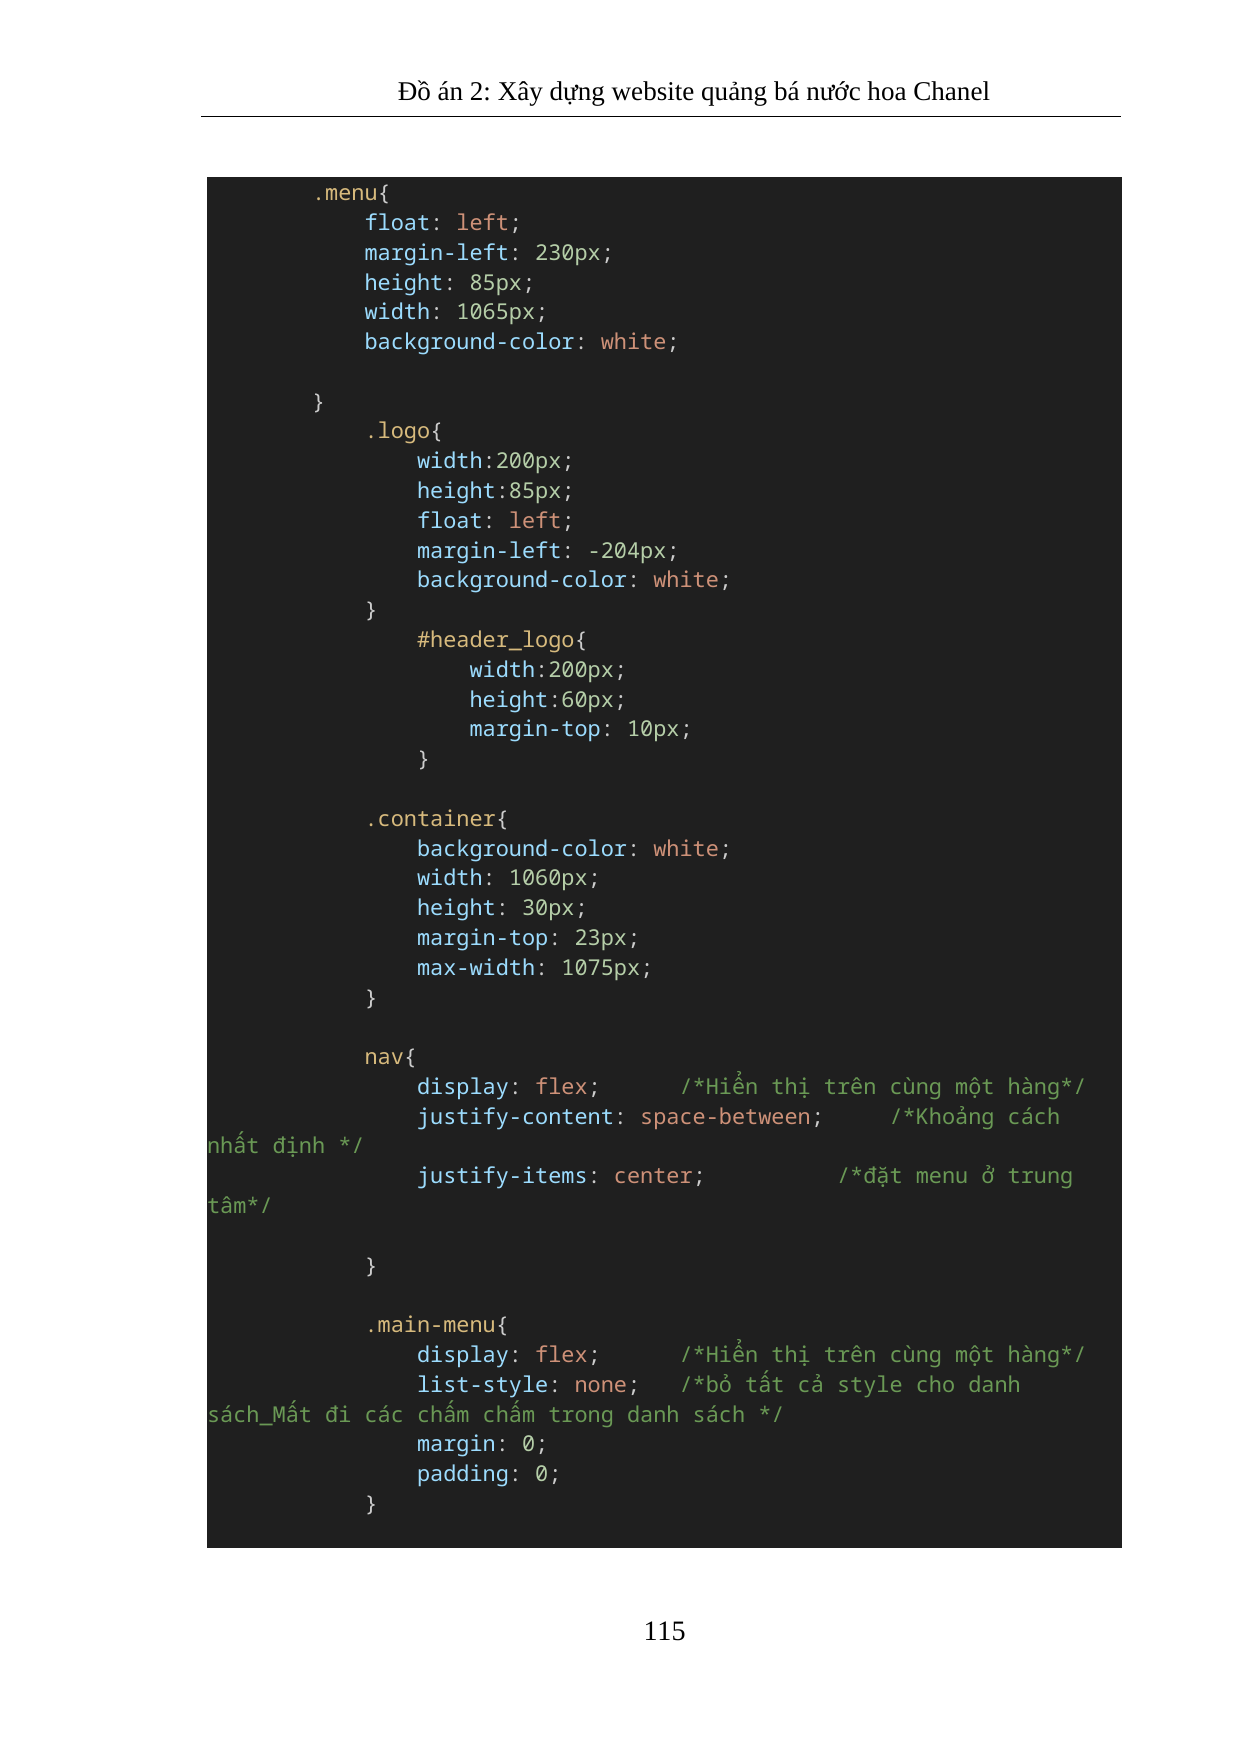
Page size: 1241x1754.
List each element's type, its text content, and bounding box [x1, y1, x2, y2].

text } [207, 1250, 1122, 1279]
text width:200px; [207, 445, 1122, 475]
text height: 30px; [207, 892, 1122, 922]
text background-color: white; [207, 326, 1122, 356]
text .main-menu{ [207, 1309, 1122, 1339]
text } [207, 743, 1122, 773]
text margin-left: -204px; [207, 535, 1122, 564]
text height:60px; [207, 684, 1122, 713]
text margin-top: 23px; [207, 922, 1122, 952]
text background-color: white; [207, 833, 1122, 862]
text margin-top: 10px; [207, 713, 1122, 743]
text height: 85px; [207, 267, 1122, 296]
text } [207, 982, 1122, 1011]
text width: 1060px; [207, 862, 1122, 892]
text padding: 0; [207, 1458, 1122, 1488]
text margin: 0; [207, 1428, 1122, 1458]
text .menu{ [207, 177, 1122, 207]
text width:200px; [207, 654, 1122, 684]
text float: left; [207, 505, 1122, 535]
text display: flex; /*Hiển thị trên cùng một hàng*/ [207, 1339, 1122, 1369]
text width: 1065px; [207, 296, 1122, 326]
text display: flex; /*Hiển thị trên cùng một hàng*/ [207, 1071, 1122, 1101]
text max-width: 1075px; [207, 952, 1122, 982]
text background-color: white; [207, 564, 1122, 594]
text margin-left: 230px; [207, 237, 1122, 267]
text .logo{ [207, 416, 1122, 445]
text height:85px; [207, 475, 1122, 505]
text } [207, 594, 1122, 624]
text .container{ [207, 803, 1122, 833]
text nav{ [207, 1041, 1122, 1071]
text } [207, 386, 1122, 416]
text list-style: none; /*bỏ tất cả style cho danh sách_Mất đi các chấm chấm trong danh sách */ [207, 1369, 1122, 1428]
text float: left; [207, 207, 1122, 237]
text justify-content: space-between; /*Khoảng cách nhất định */ [207, 1101, 1122, 1160]
text justify-items: center; /*đặt menu ở trung tâm*/ [207, 1160, 1122, 1220]
text } [207, 1488, 1122, 1518]
text #header_logo{ [207, 624, 1122, 654]
